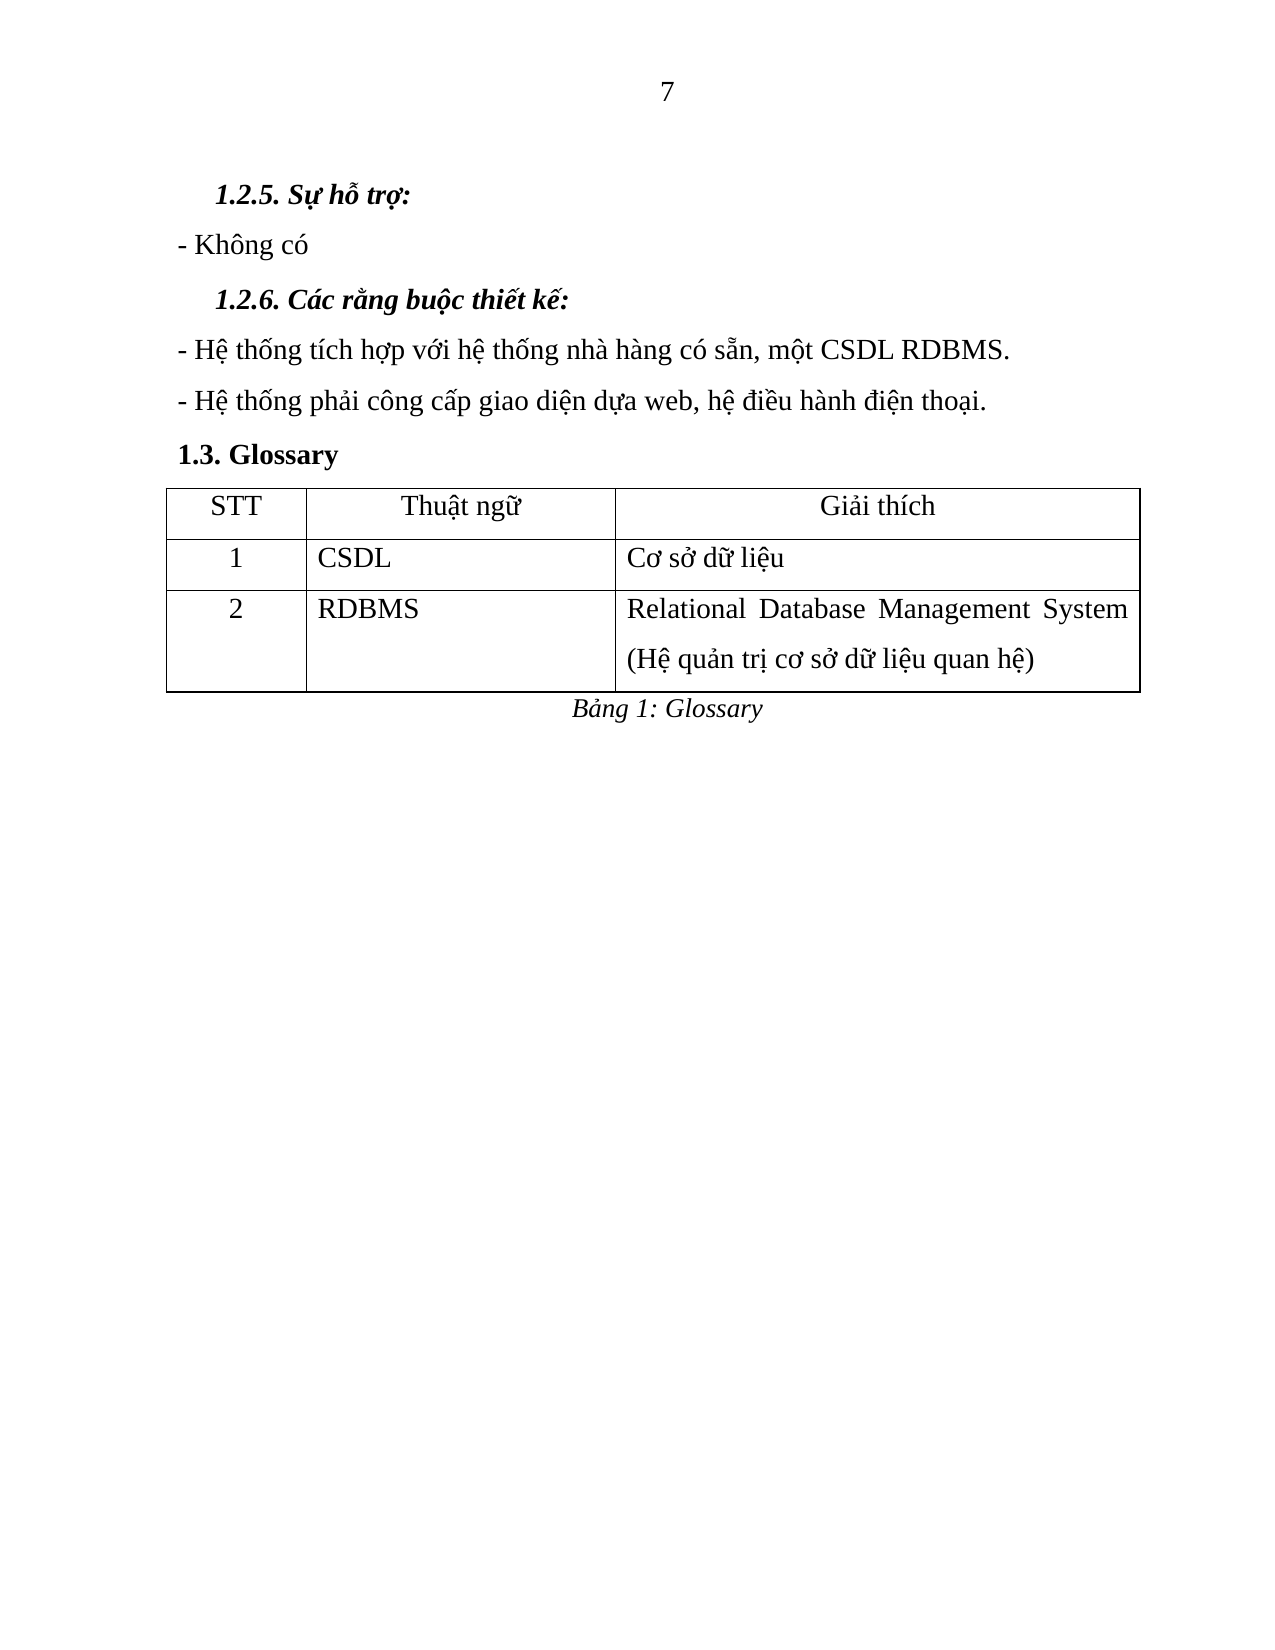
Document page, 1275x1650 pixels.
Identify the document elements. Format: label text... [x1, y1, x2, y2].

text - Hệ thống phải công cấp giao diện dựa web, hệ điều hành điện thoại. [177, 383, 1157, 416]
table_cell 2 [167, 591, 306, 691]
text - Không có [177, 227, 1157, 261]
table_cell 1 [167, 540, 306, 590]
table_header STT [167, 489, 306, 539]
table_cell RDBMS [307, 591, 615, 691]
table_header Thuật ngữ [307, 489, 615, 539]
subtitle 1.2.5. Sự hỗ trợ: [215, 177, 1157, 211]
table_cell Cơ sở dữ liệu [616, 540, 1139, 590]
table_cell CSDL [307, 540, 615, 590]
text - Hệ thống tích hợp với hệ thống nhà hàng có sẵn, một CSDL RDBMS. [177, 332, 1157, 366]
subtitle 1.3. Glossary [177, 437, 1157, 471]
text Bảng 1: Glossary [177, 692, 1157, 724]
table_header Giải thích [616, 489, 1139, 539]
table_cell Relational Database Management System (Hệ quản trị cơ sở dữ liệu quan hệ) [616, 591, 1139, 691]
subtitle 1.2.6. Các rằng buộc thiết kế: [215, 282, 1157, 316]
